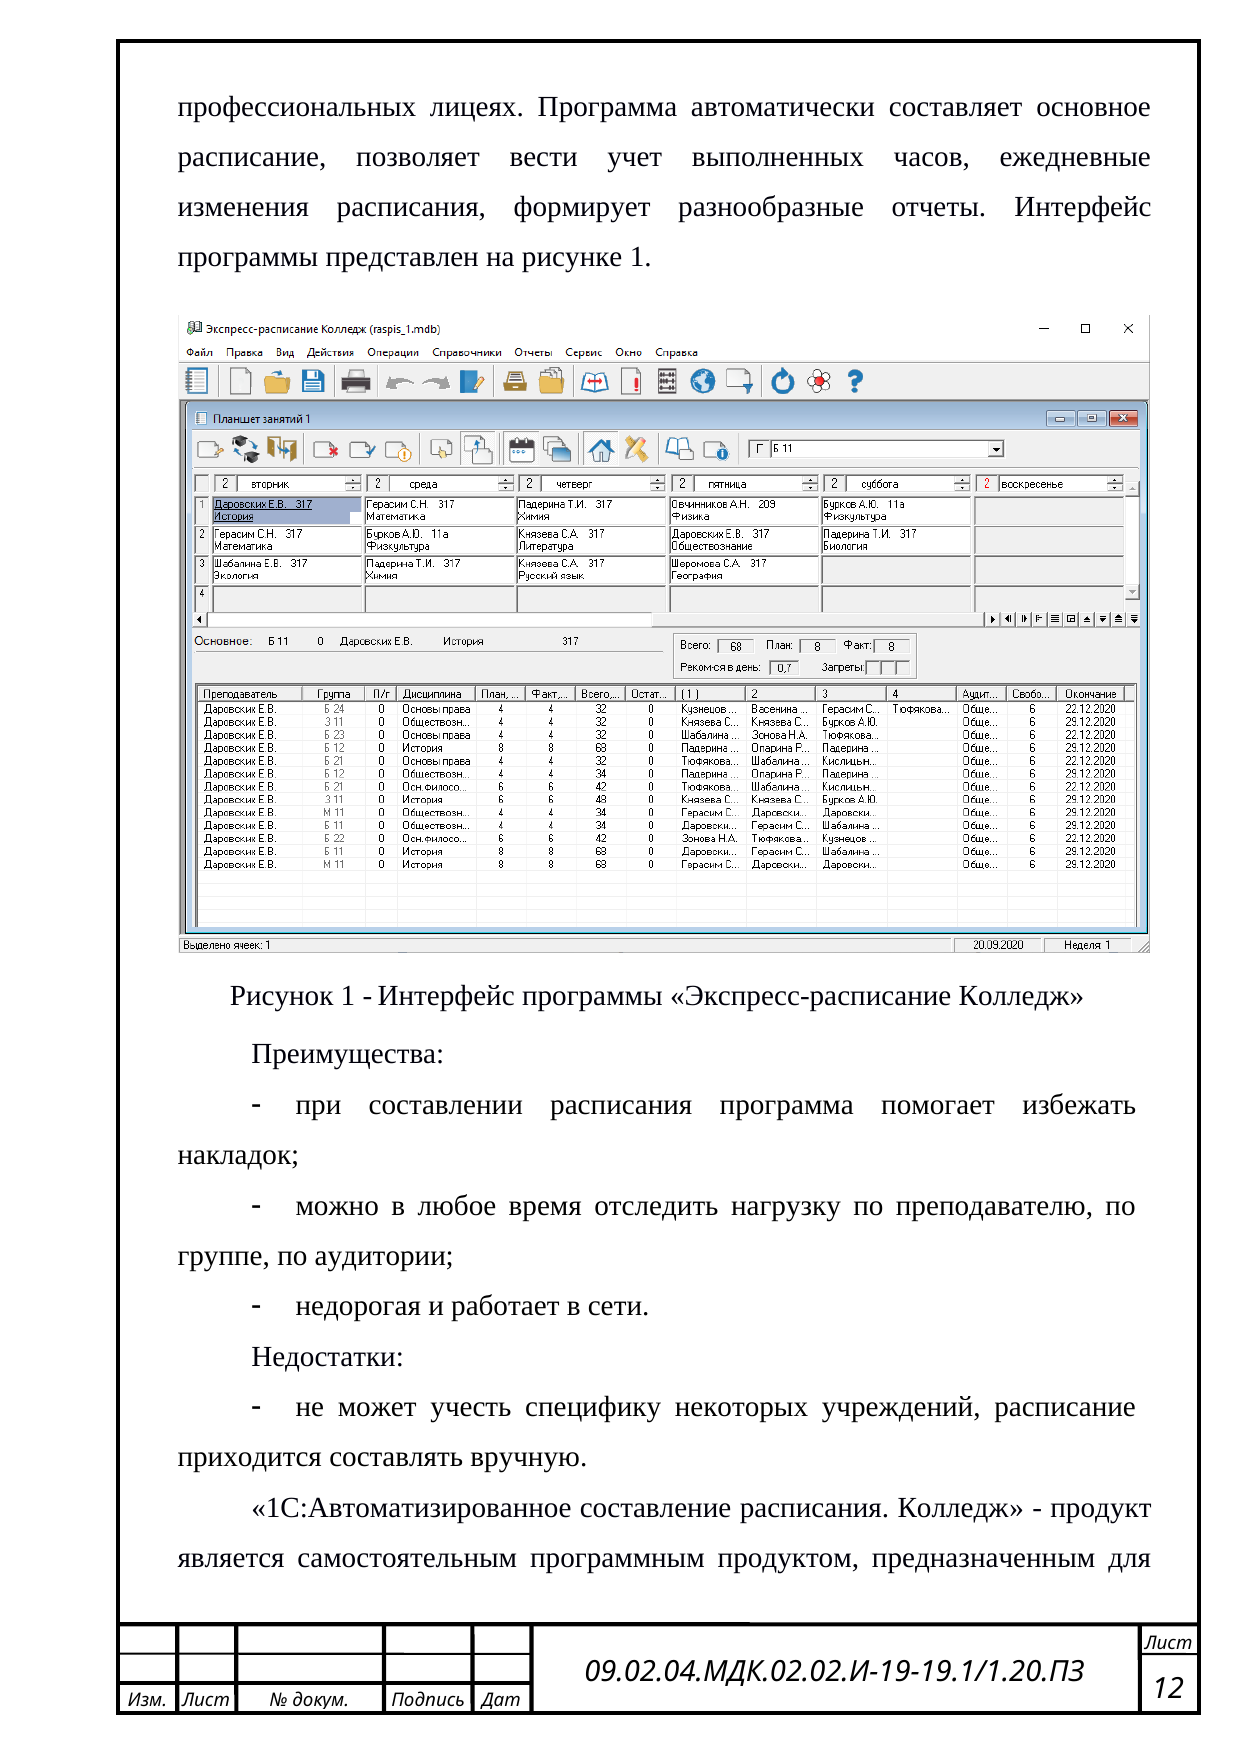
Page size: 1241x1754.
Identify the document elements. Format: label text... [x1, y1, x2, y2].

list не может учесть специфику некоторых учреждений, расписание приходится составлять вручную. [177, 1389, 1137, 1473]
list при составлении расписания программа помогает избежать накладок; [177, 1087, 1137, 1171]
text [177, 1490, 1152, 1574]
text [177, 89, 1152, 273]
picture [178, 315, 1150, 953]
text Преимущества: [177, 1037, 1152, 1070]
list можно в любое время отследить нагрузку по преподавателю, по группе, по аудитории; [177, 1188, 1137, 1272]
list недорогая и работает в сети. [177, 1288, 1137, 1322]
text Интерфейс программы «Экспресс-расписание Колледж» [177, 978, 1137, 1012]
text Недостатки: [177, 1339, 1152, 1372]
